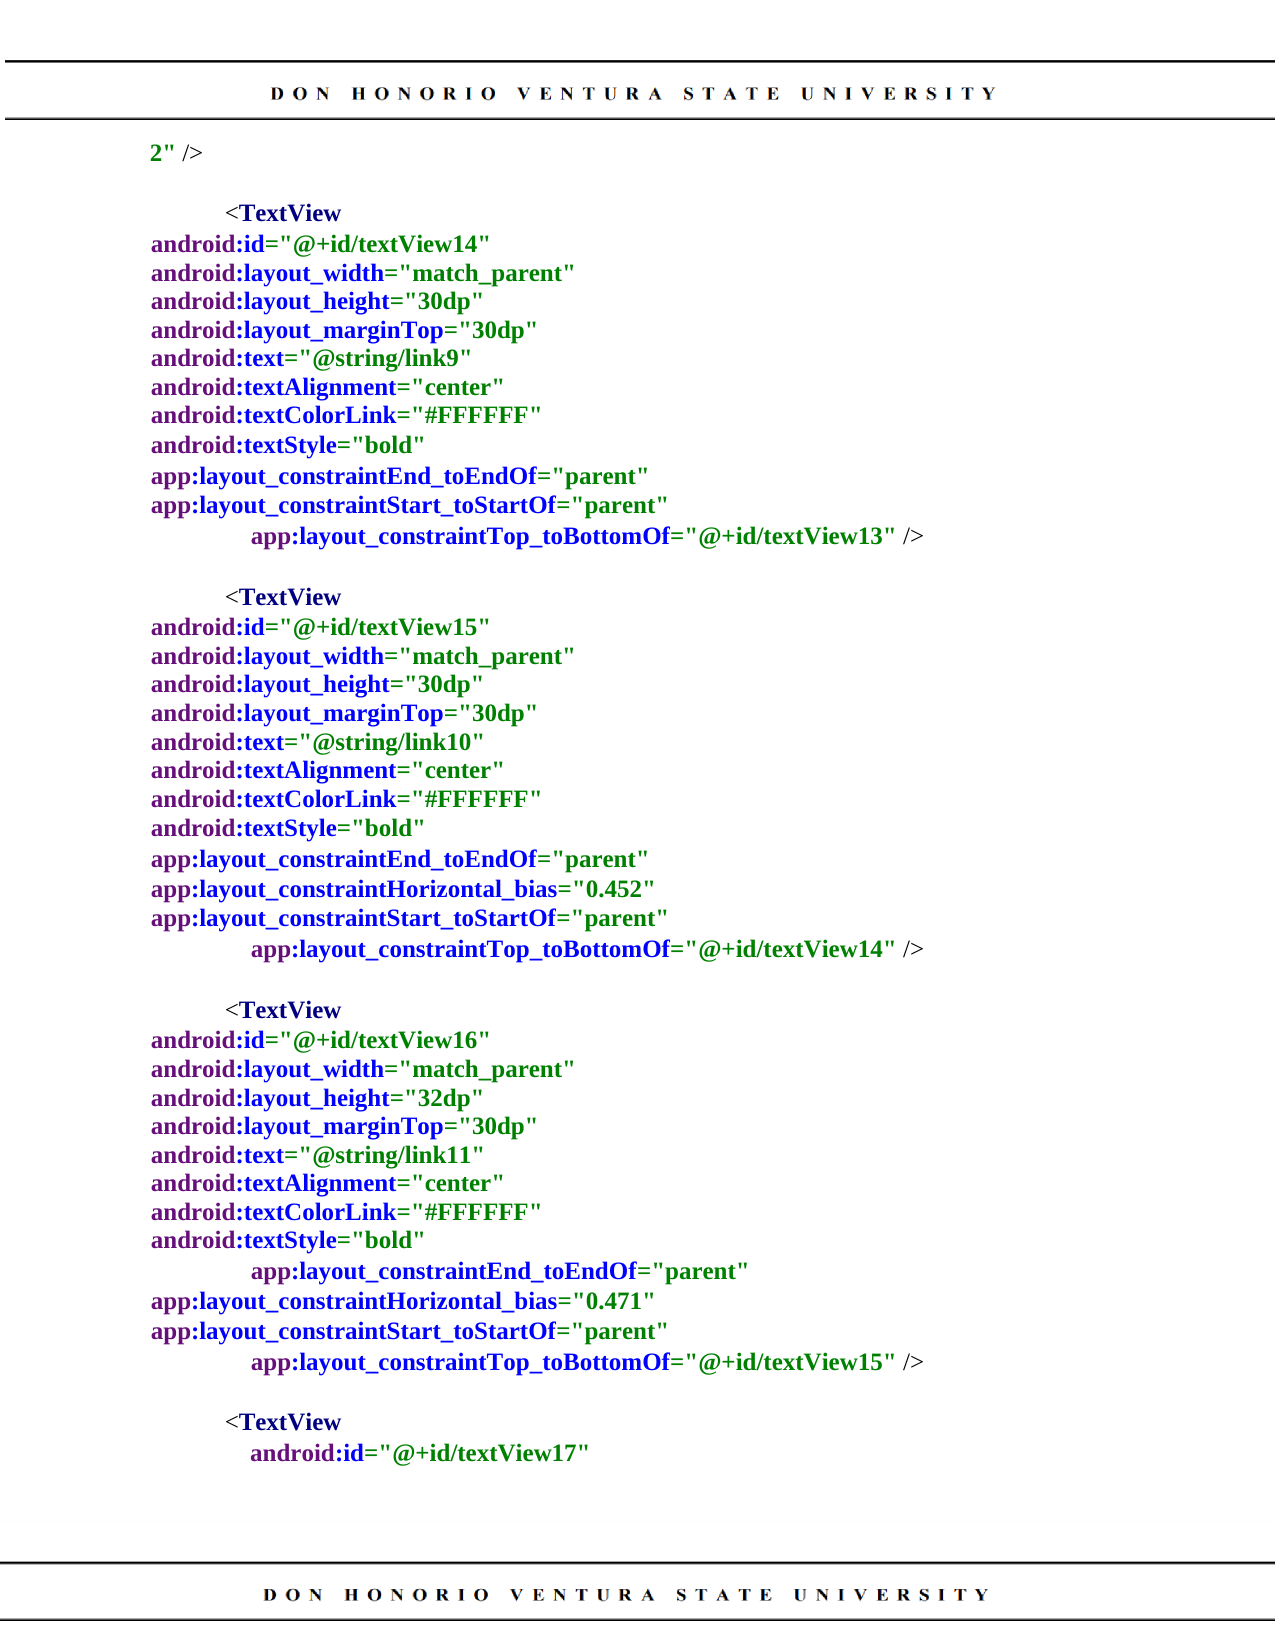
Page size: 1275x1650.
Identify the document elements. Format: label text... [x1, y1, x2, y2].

picture [0, 1519, 1275, 1639]
text <TextView [149, 582, 1116, 611]
text android:textStyle="bold" [151, 814, 835, 843]
text app:layout_constraintEnd_toEndOf="parent" app:layout_constraintStart_toStartOf="parent" [151, 461, 1116, 519]
text app:layout_constraintEnd_toEndOf="parent" app:layout_constraintHorizontal_bias="0.452" app:layout_constraintStart_toStartOf="parent" [151, 844, 1116, 932]
text app:layout_constraintHorizontal_bias="0.471" app:layout_constraintStart_toStartOf="parent" [151, 1286, 1116, 1345]
text app:layout_constraintTop_toBottomOf="@+id/textView15" /> [151, 1347, 1116, 1376]
text android:id="@+id/textView15" android:layout_width="match_parent" android:layout_height="30dp" android:layout_marginTop="30dp" android:text="@string/link10" android:textAlignment="center" android:textColorLink="#FFFFFF" [151, 613, 835, 812]
text app:layout_constraintTop_toBottomOf="@+id/textView13" /> [151, 521, 1116, 550]
text <TextView [149, 995, 1116, 1024]
text app:layout_constraintEnd_toEndOf="parent" [151, 1256, 1116, 1285]
text android:id="@+id/textView14" android:layout_width="match_parent" android:layout_height="30dp" android:layout_marginTop="30dp" android:text="@string/link9" android:textAlignment="center" android:textColorLink="#FFFFFF" [151, 229, 835, 429]
text android:id="@+id/textView17" [250, 1438, 835, 1467]
text <TextView [149, 1407, 1116, 1436]
text app:layout_constraintTop_toBottomOf="@+id/textView14" /> [151, 934, 1116, 963]
text android:id="@+id/textView16" android:layout_width="match_parent" android:layout_height="32dp" android:layout_marginTop="30dp" android:text="@string/link11" android:textAlignment="center" android:textColorLink="#FFFFFF" android:textStyle="bold" [151, 1026, 835, 1254]
text android:textStyle="bold" [151, 431, 835, 459]
text <TextView [149, 198, 1116, 227]
text 2" /> [149, 105, 1116, 167]
picture [4, 17, 1275, 138]
